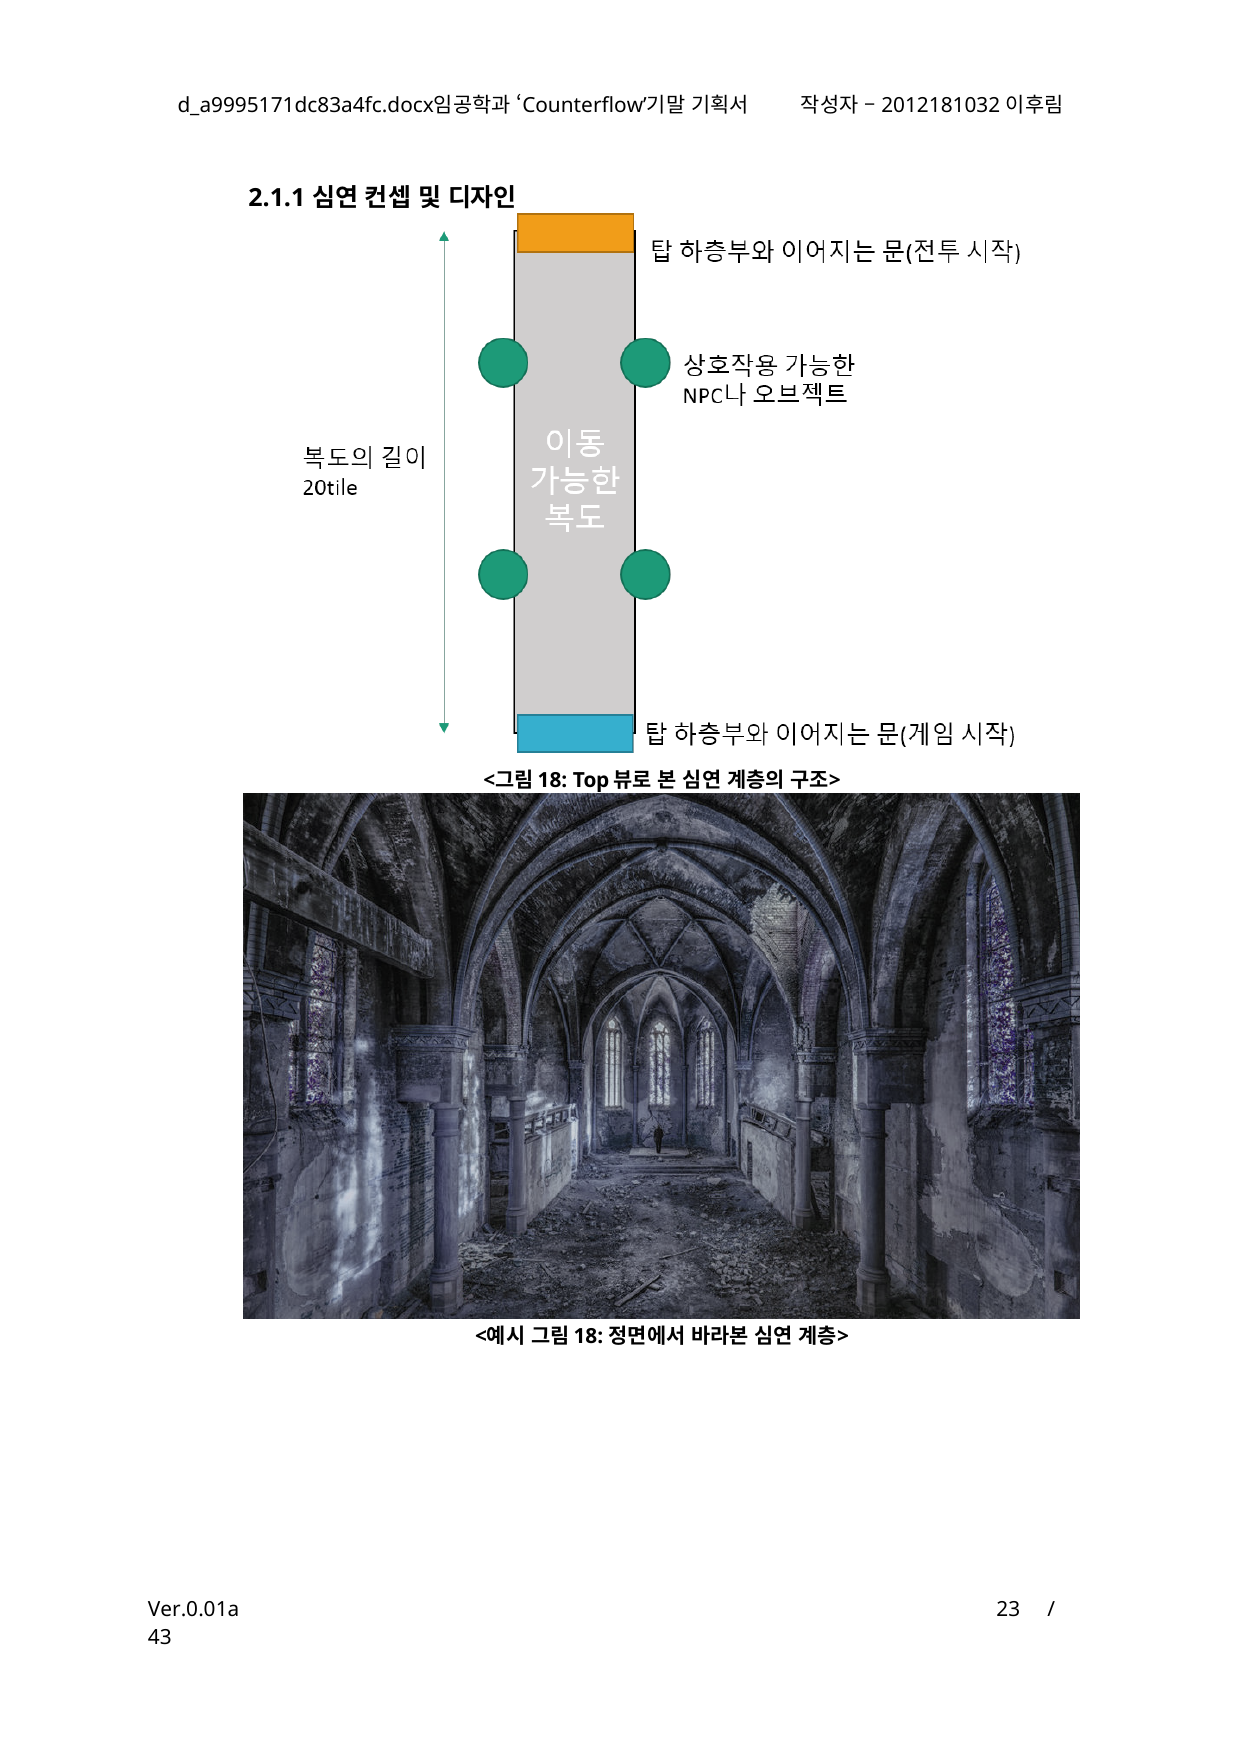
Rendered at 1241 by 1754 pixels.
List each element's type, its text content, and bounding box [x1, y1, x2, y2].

list 심연 컨셉 및 디자인 [248, 177, 1092, 213]
picture [287, 213, 1036, 764]
picture [243, 793, 1080, 1319]
list <예시 그림18: 정면에서 바라본 심연 계층> [231, 1319, 1092, 1349]
list <그림18: Top뷰로 본 심연 계층의 구조> [231, 763, 1092, 794]
